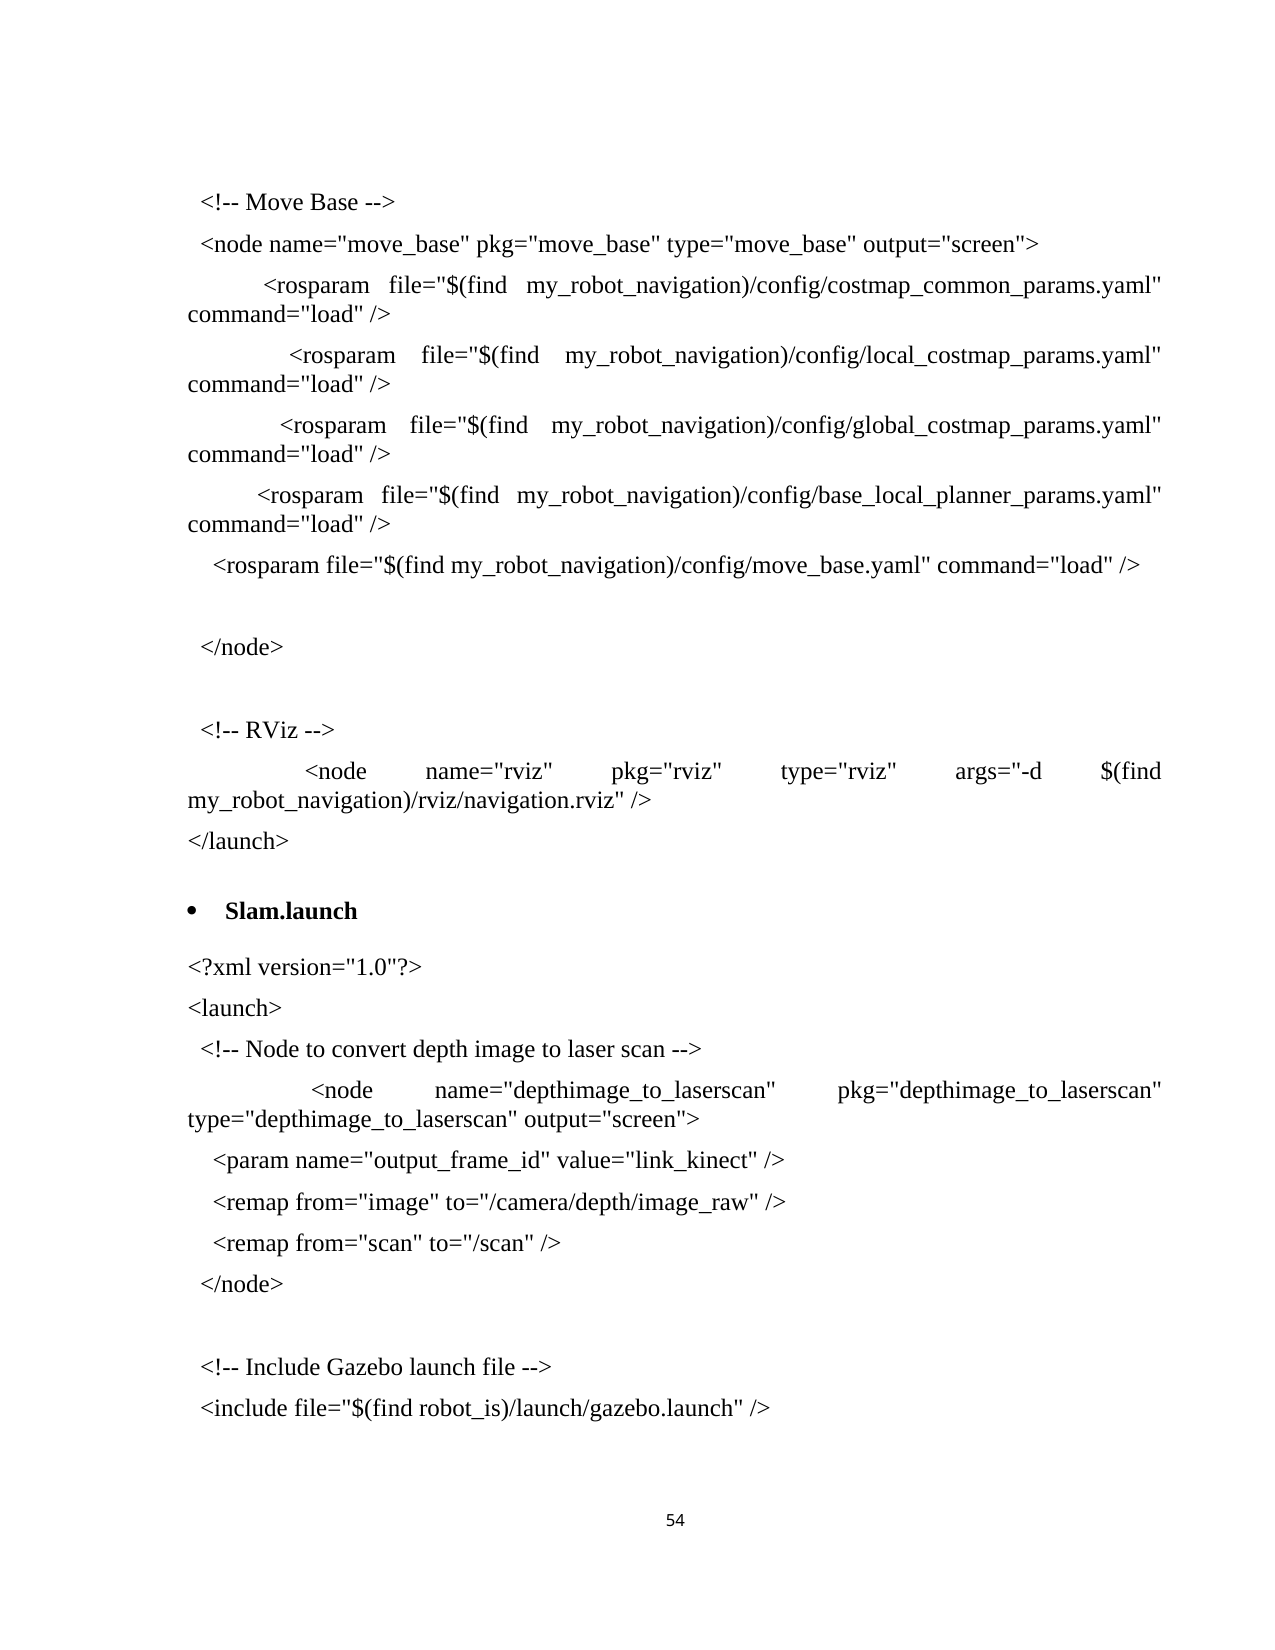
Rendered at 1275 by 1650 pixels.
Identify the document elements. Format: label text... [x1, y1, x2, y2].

text <node name="move_base" pkg="move_base" type="move_base" output="screen"> [187, 229, 1162, 257]
text <rosparam file="$(find my_robot_navigation)/config/costmap_common_params.yaml" command="load" /> [187, 270, 1162, 327]
text <!-- Move Base --> [187, 187, 1162, 216]
text <launch> [187, 993, 1162, 1022]
text <include file="$(find robot_is)/launch/gazebo.launch" /> [187, 1393, 1162, 1422]
list Slam.launch [187, 896, 1162, 925]
text <param name="output_frame_id" value="link_kinect" /> [187, 1146, 1162, 1174]
text <remap from="scan" to="/scan" /> [187, 1228, 1162, 1257]
text </node> [187, 632, 1162, 661]
text <node name="rviz" pkg="rviz" type="rviz" args="-d $(find my_robot_navigation)/rviz/navigation.rviz" /> [187, 756, 1162, 814]
text <rosparam file="$(find my_robot_navigation)/config/base_local_planner_params.yaml" command="load" /> [187, 480, 1162, 537]
text <!-- Include Gazebo launch file --> [187, 1352, 1162, 1381]
text <node name="depthimage_to_laserscan" pkg="depthimage_to_laserscan" type="depthimage_to_laserscan" output="screen"> [187, 1076, 1162, 1133]
text </node> [187, 1269, 1162, 1298]
text </launch> [187, 826, 1162, 855]
text <remap from="image" to="/camera/depth/image_raw" /> [187, 1187, 1162, 1216]
text <rosparam file="$(find my_robot_navigation)/config/global_costmap_params.yaml" command="load" /> [187, 410, 1162, 467]
text <?xml version="1.0"?> [187, 952, 1162, 981]
text <rosparam file="$(find my_robot_navigation)/config/move_base.yaml" command="load" /> [187, 550, 1162, 579]
text <rosparam file="$(find my_robot_navigation)/config/local_costmap_params.yaml" command="load" /> [187, 340, 1162, 397]
text <!-- Node to convert depth image to laser scan --> [187, 1034, 1162, 1063]
text <!-- RViz --> [187, 715, 1162, 744]
